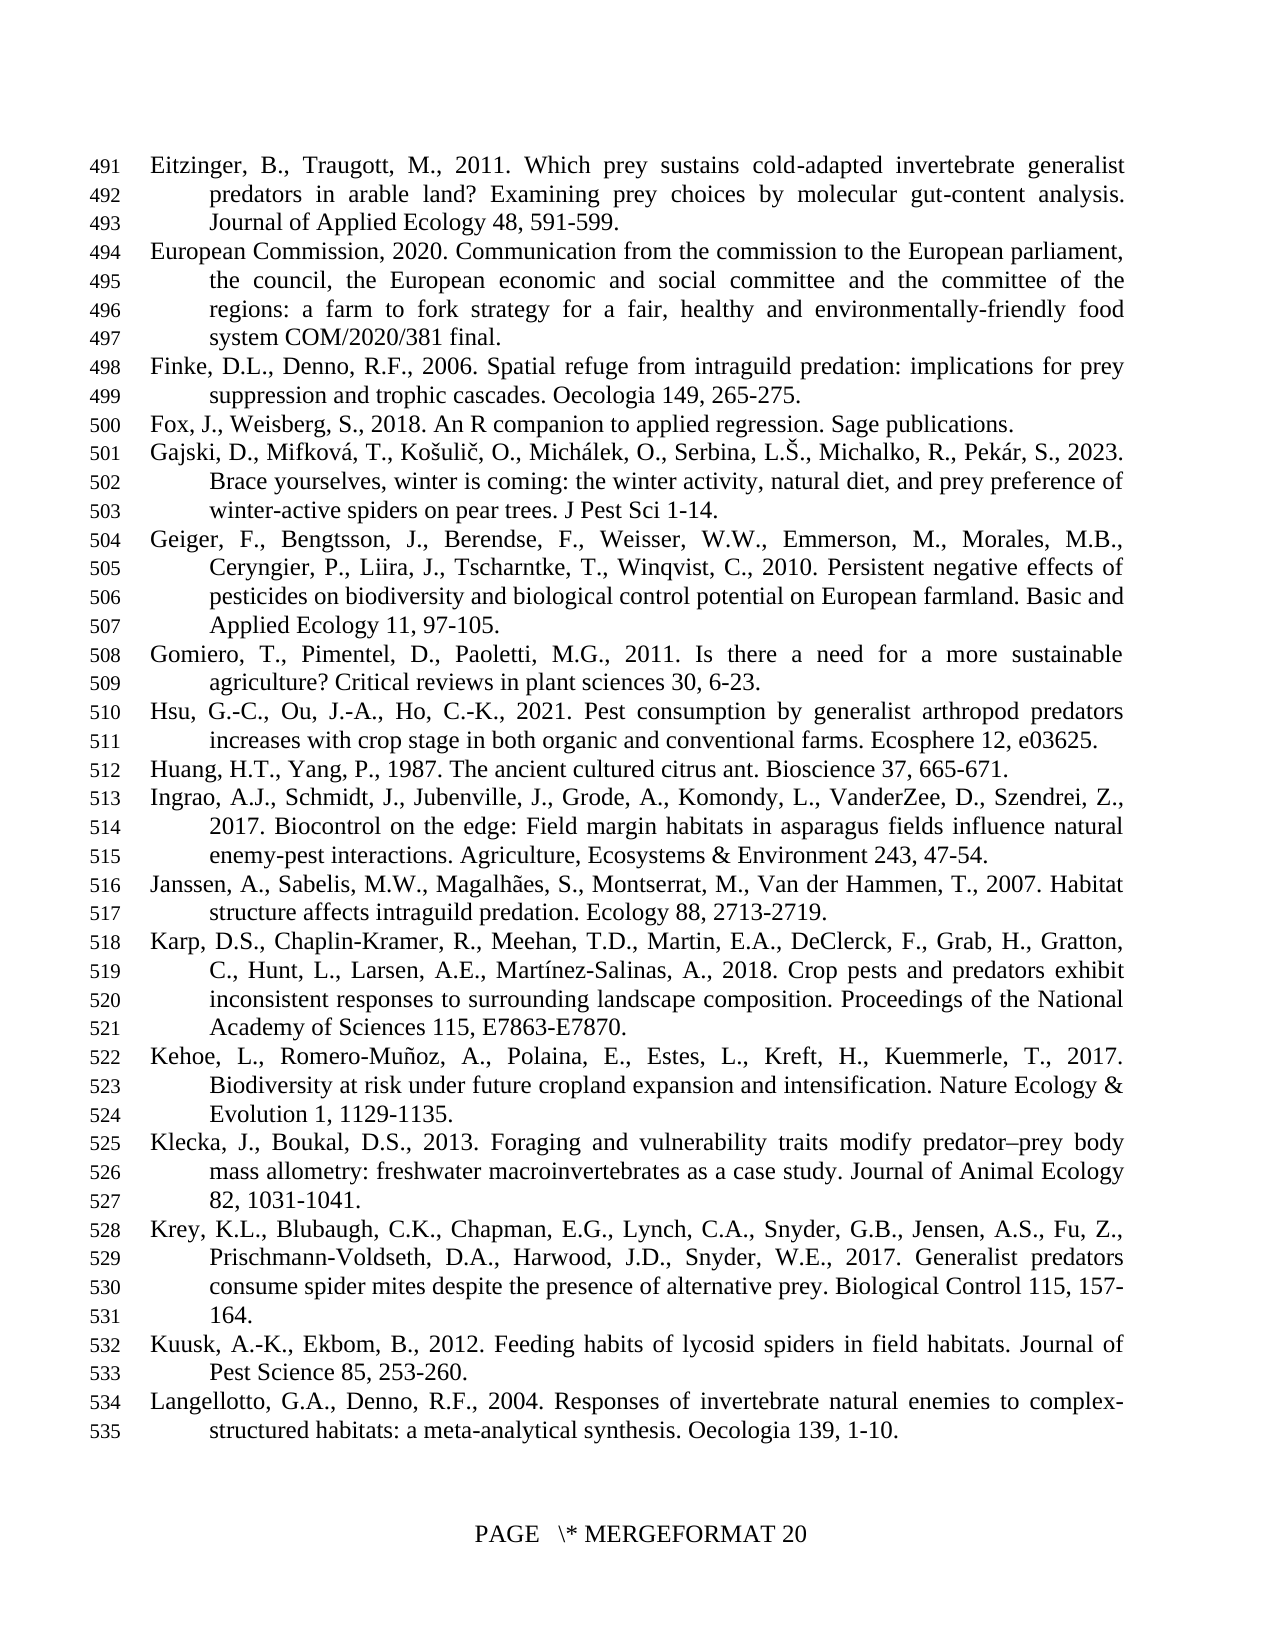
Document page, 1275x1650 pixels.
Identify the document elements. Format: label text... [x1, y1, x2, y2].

text Ingrao, A.J., Schmidt, J., Jubenville, J., Grode, A., Komondy, L., VanderZee, D., Szendrei, Z., 2017. Biocontrol on the edge: Field margin habitats in asparagus fields influence natural enemy-pest interactions. Agriculture, Ecosystems & Environment 243, 47-54. [150, 782, 1125, 869]
text Langellotto, G.A., Denno, R.F., 2004. Responses of invertebrate natural enemies to complex-structured habitats: a meta-analytical synthesis. Oecologia 139, 1-10. [150, 1386, 1125, 1444]
text Kehoe, L., Romero-Muñoz, A., Polaina, E., Estes, L., Kreft, H., Kuemmerle, T., 2017. Biodiversity at risk under future cropland expansion and intensification. Nature Ecology & Evolution 1, 1129-1135. [150, 1041, 1125, 1127]
text Karp, D.S., Chaplin-Kramer, R., Meehan, T.D., Martin, E.A., DeClerck, F., Grab, H., Gratton, C., Hunt, L., Larsen, A.E., Martínez-Salinas, A., 2018. Crop pests and predators exhibit inconsistent responses to surrounding landscape composition. Proceedings of the National Academy of Sciences 115, E7863-E7870. [150, 926, 1125, 1041]
text European Commission, 2020. Communication from the commission to the European parliament, the council, the European economic and social committee and the committee of the regions: a farm to fork strategy for a fair, healthy and environmentally-friendly food system COM/2020/381 final. [150, 236, 1125, 351]
text Gajski, D., Mifková, T., Košulič, O., Michálek, O., Serbina, L.Š., Michalko, R., Pekár, S., 2023. Brace yourselves, winter is coming: the winter activity, natural diet, and prey preference of winter-active spiders on pear trees. J Pest Sci 1-14. [150, 437, 1125, 524]
text Klecka, J., Boukal, D.S., 2013. Foraging and vulnerability traits modify predator–prey body mass allometry: freshwater macroinvertebrates as a case study. Journal of Animal Ecology 82, 1031-1041. [150, 1127, 1125, 1214]
text Geiger, F., Bengtsson, J., Berendse, F., Weisser, W.W., Emmerson, M., Morales, M.B., Ceryngier, P., Liira, J., Tscharntke, T., Winqvist, C., 2010. Persistent negative effects of pesticides on biodiversity and biological control potential on European farmland. Basic and Applied Ecology 11, 97-105. [150, 524, 1125, 639]
text Gomiero, T., Pimentel, D., Paoletti, M.G., 2011. Is there a need for a more sustainable agriculture? Critical reviews in plant sciences 30, 6-23. [150, 639, 1125, 696]
text Janssen, A., Sabelis, M.W., Magalhães, S., Montserrat, M., Van der Hammen, T., 2007. Habitat structure affects intraguild predation. Ecology 88, 2713-2719. [150, 869, 1125, 926]
text Eitzinger, B., Traugott, M., 2011. Which prey sustains cold‐adapted invertebrate generalist predators in arable land? Examining prey choices by molecular gut‐content analysis. Journal of Applied Ecology 48, 591-599. [150, 150, 1125, 236]
text Finke, D.L., Denno, R.F., 2006. Spatial refuge from intraguild predation: implications for prey suppression and trophic cascades. Oecologia 149, 265-275. [150, 351, 1125, 409]
text Kuusk, A.-K., Ekbom, B., 2012. Feeding habits of lycosid spiders in field habitats. Journal of Pest Science 85, 253-260. [150, 1329, 1125, 1386]
text Huang, H.T., Yang, P., 1987. The ancient cultured citrus ant. Bioscience 37, 665-671. [150, 754, 1125, 782]
text Hsu, G.-C., Ou, J.-A., Ho, C.-K., 2021. Pest consumption by generalist arthropod predators increases with crop stage in both organic and conventional farms. Ecosphere 12, e03625. [150, 696, 1125, 754]
text Krey, K.L., Blubaugh, C.K., Chapman, E.G., Lynch, C.A., Snyder, G.B., Jensen, A.S., Fu, Z., Prischmann-Voldseth, D.A., Harwood, J.D., Snyder, W.E., 2017. Generalist predators consume spider mites despite the presence of alternative prey. Biological Control 115, 157-164. [150, 1214, 1125, 1329]
text Fox, J., Weisberg, S., 2018. An R companion to applied regression. Sage publications. [150, 409, 1125, 437]
